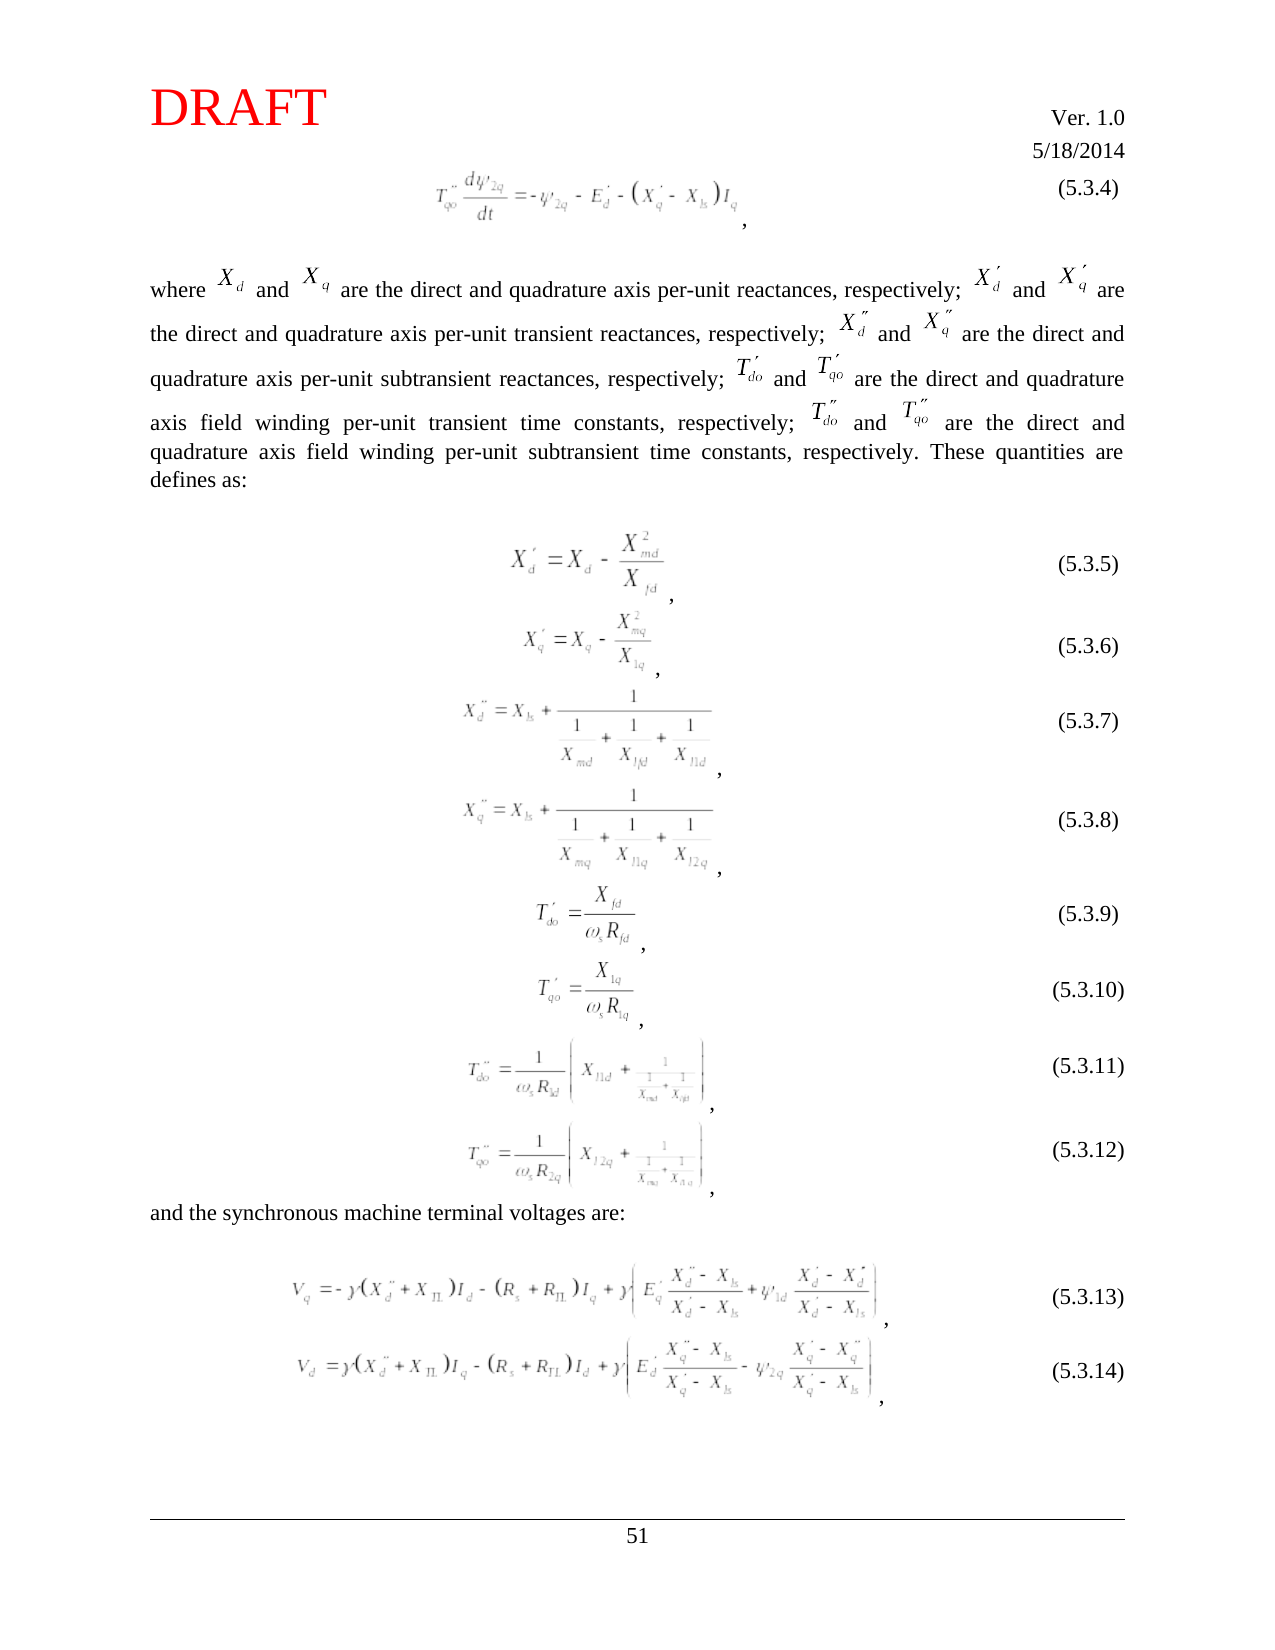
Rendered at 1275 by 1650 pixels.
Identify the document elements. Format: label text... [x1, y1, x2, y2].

table_cell , [139, 955, 1041, 1031]
table_cell (5.3.14) [1041, 1331, 1136, 1408]
table_cell (5.3.4) [1041, 164, 1136, 231]
table_header (5.3.5) [1041, 523, 1136, 606]
table_cell (5.3.11) [1041, 1031, 1136, 1115]
table_cell , [139, 1331, 1041, 1408]
table_cell , [139, 1115, 1041, 1199]
table_cell (5.3.12) [1041, 1115, 1136, 1199]
table_cell (5.3.7) [1041, 681, 1136, 780]
table_cell , [139, 1031, 1041, 1115]
table_header , [139, 523, 1041, 606]
text where and are the direct and quadrature axis per-unit reactances, respectively; and are the direct and quadrature axis per-unit transient reactances, respectively; and are the direct and quadrature axis per-unit subtransient reactances, respectively; and are the direct and quadrature axis field winding per-unit transient time constants, respectively; and are the direct and quadrature axis field winding per-unit subtransient time constants, respectively. These quantities are defines as: [150, 259, 1125, 493]
table_cell , [139, 780, 1041, 879]
table_cell (5.3.10) [1041, 955, 1136, 1031]
table_header (5.3.13) [1041, 1256, 1136, 1331]
table_cell , [139, 606, 1041, 681]
table_cell , [139, 164, 1041, 231]
table_cell , [139, 880, 1041, 955]
table_header , [139, 1256, 1041, 1331]
table_cell (5.3.6) [1041, 606, 1136, 681]
table_cell , [139, 681, 1041, 780]
table_cell (5.3.8) [1041, 780, 1136, 879]
table_cell (5.3.9) [1041, 880, 1136, 955]
text and the synchronous machine terminal voltages are: [150, 1199, 1125, 1226]
